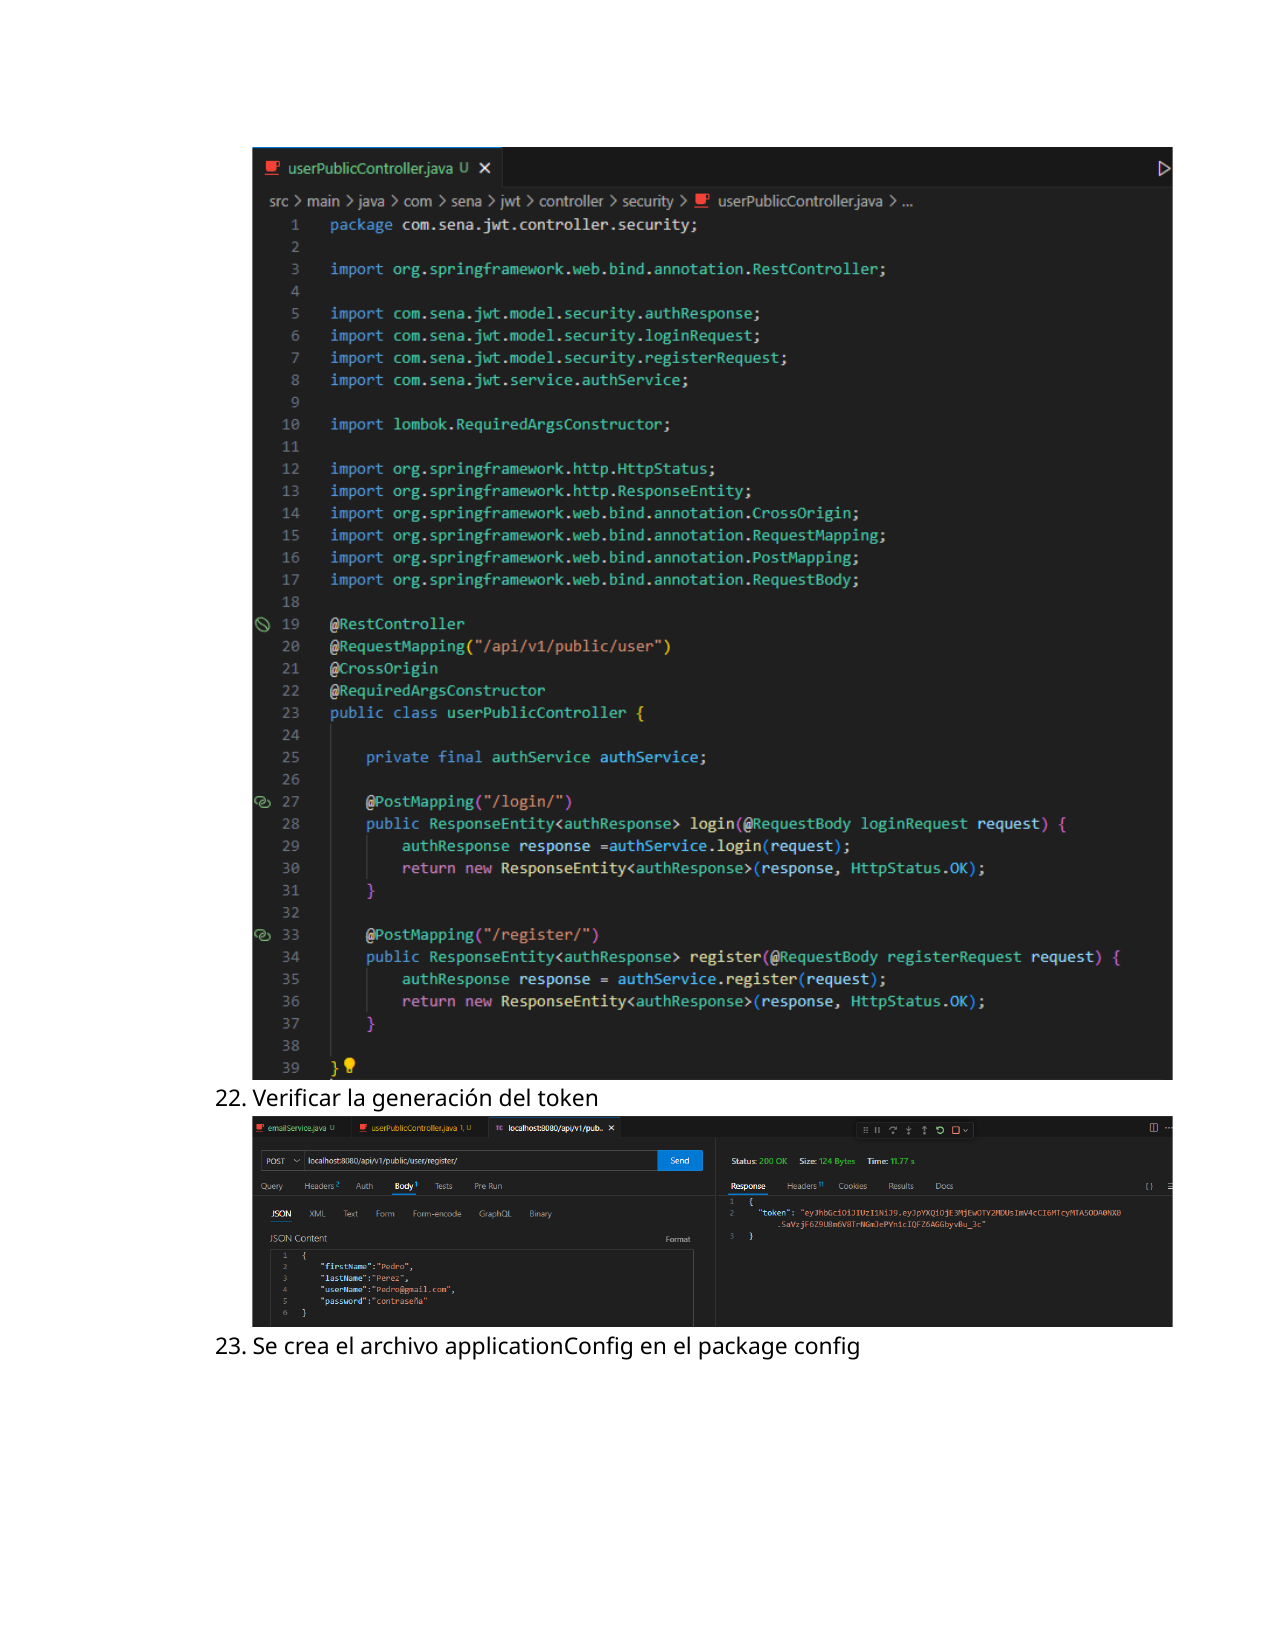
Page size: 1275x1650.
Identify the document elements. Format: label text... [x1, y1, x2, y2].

picture [252, 147, 1173, 1080]
list Verificar la generación del token [215, 1082, 1098, 1114]
list Se crea el archivo applicationConfig en el package config [215, 1329, 1098, 1361]
picture [252, 1116, 1173, 1327]
